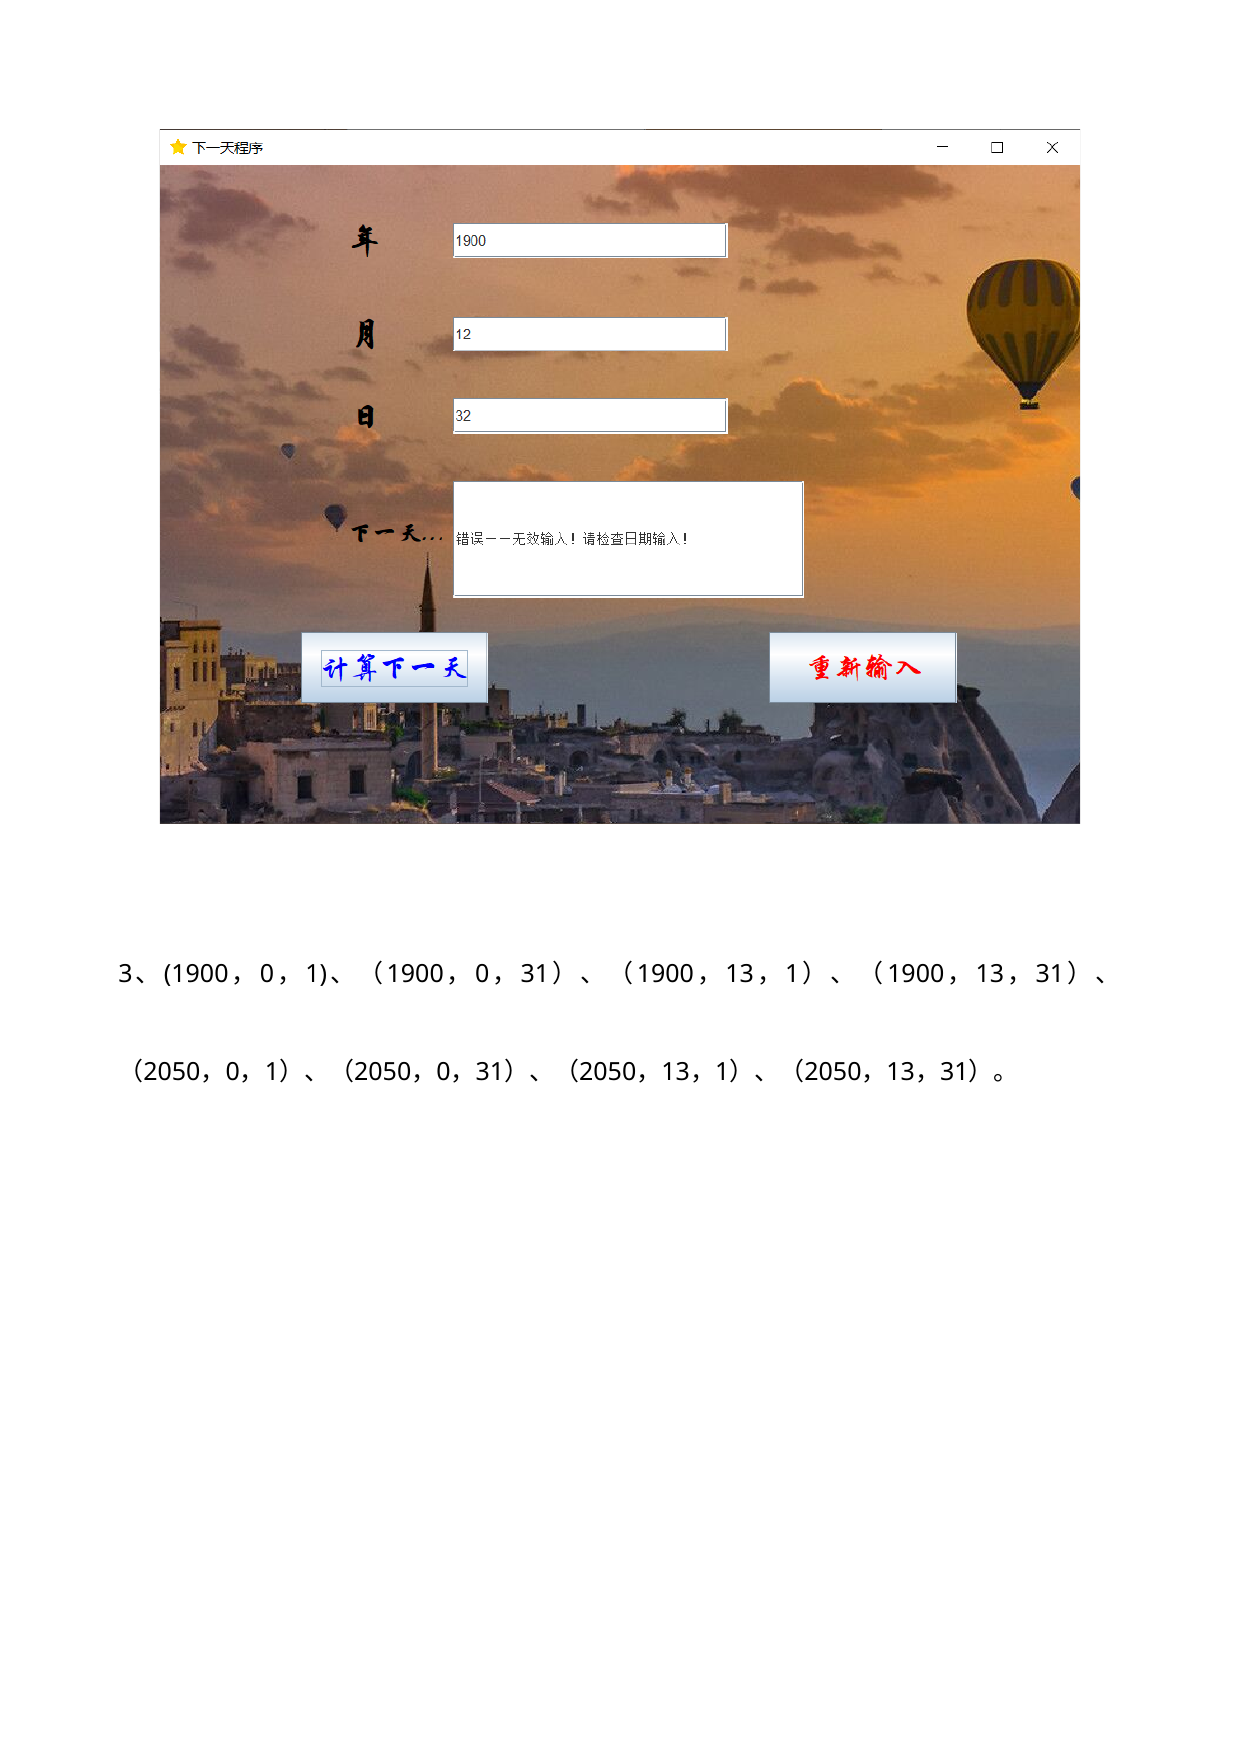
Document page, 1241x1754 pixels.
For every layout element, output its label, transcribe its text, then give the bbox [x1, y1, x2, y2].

picture [159, 129, 1081, 824]
text 3、(1900，0，1)、（1900，0，31）、（1900，13，1）、（1900，13，31）、（2050，0，1）、（2050，0，31）、（2050，13，1）、（2050，13，31）。 [118, 939, 1122, 1102]
